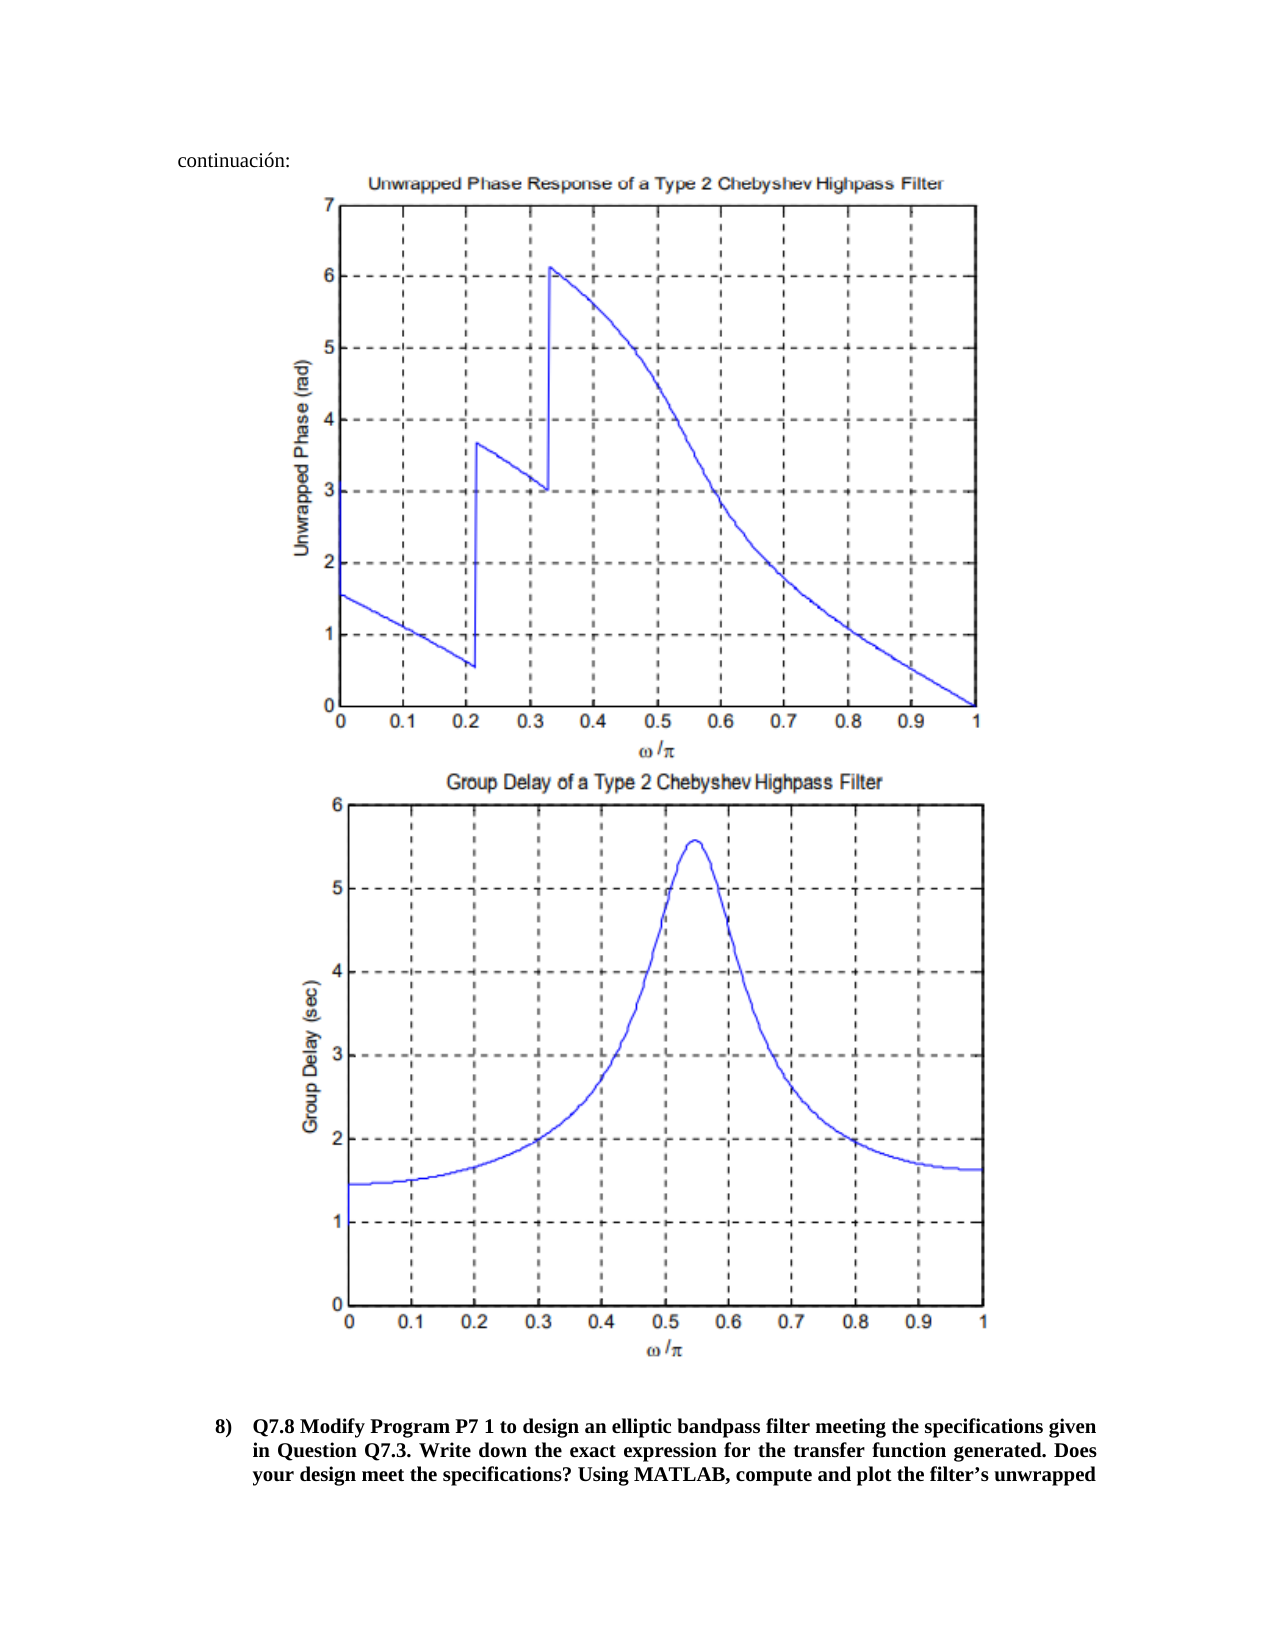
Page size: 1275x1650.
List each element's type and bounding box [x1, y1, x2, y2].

picture [282, 171, 993, 1366]
text [177, 148, 1098, 172]
subtitle [215, 1414, 1098, 1486]
